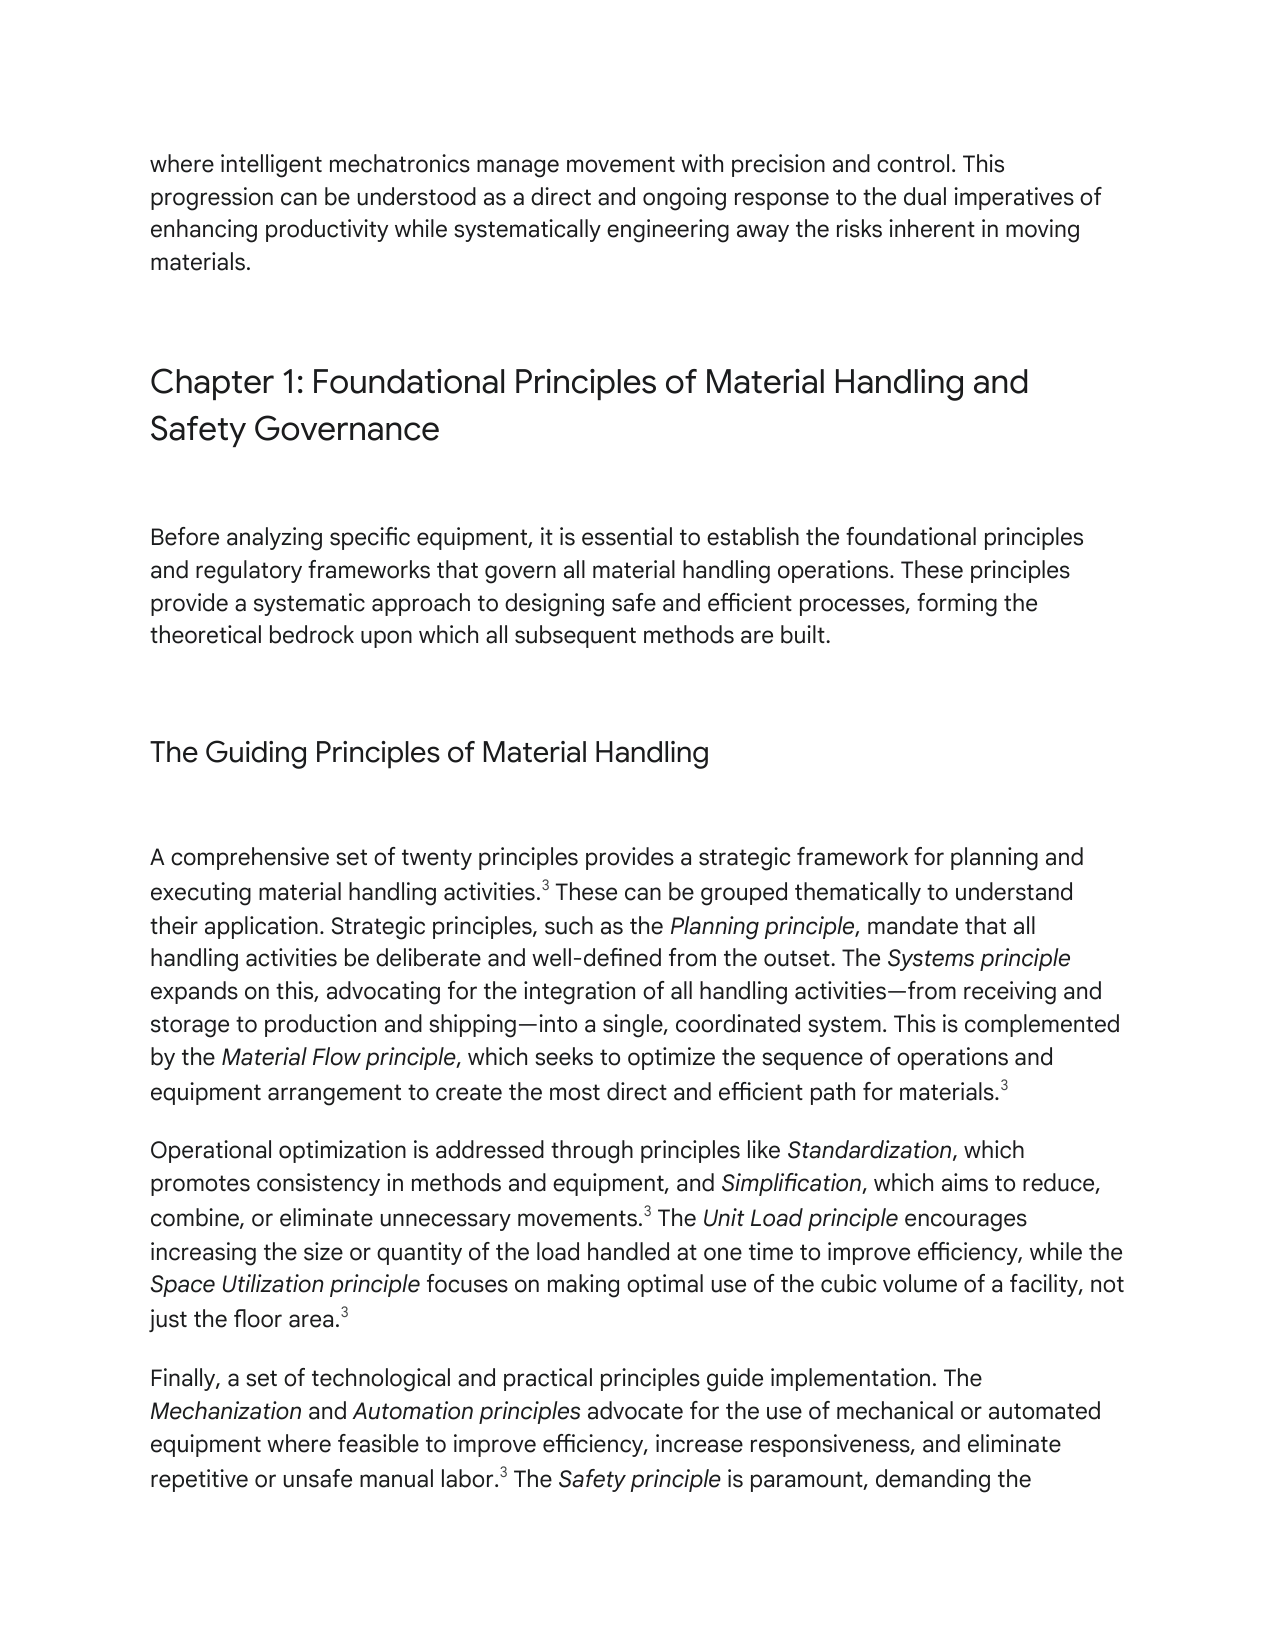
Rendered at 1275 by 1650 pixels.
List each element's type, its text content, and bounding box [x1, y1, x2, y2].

text Before analyzing specific equipment, it is essential to establish the foundational principles and regulatory frameworks that govern all material handling operations. These principles provide a systematic approach to designing safe and efficient processes, forming the theoretical bedrock upon which all subsequent methods are built. [150, 523, 1125, 650]
text Operational optimization is addressed through principles like Standardization, which promotes consistency in methods and equipment, and Simplification, which aims to reduce, combine, or eliminate unnecessary movements.3 The Unit Load principle encourages increasing the size or quantity of the load handled at one time to improve efficiency, while the Space Utilization principle focuses on making optimal use of the cubic volume of a facility, not just the floor area.3 [150, 1137, 1125, 1335]
subtitle The Guiding Principles of Material Handling [150, 734, 1125, 771]
subtitle Chapter 1: Foundational Principles of Material Handling and Safety Governance [150, 361, 1125, 450]
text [150, 1364, 1125, 1494]
text A comprehensive set of twenty principles provides a strategic framework for planning and executing material handling activities.3 These can be grouped thematically to understand their application. Strategic principles, such as the Planning principle, mandate that all handling activities be deliberate and well-defined from the outset. The Systems principle expands on this, advocating for the integration of all handling activities—from receiving and storage to production and shipping—into a single, coordinated system. This is complemented by the Material Flow principle, which seeks to optimize the sequence of operations and equipment arrangement to create the most direct and efficient path for materials.3 [150, 843, 1125, 1107]
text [150, 150, 1125, 277]
